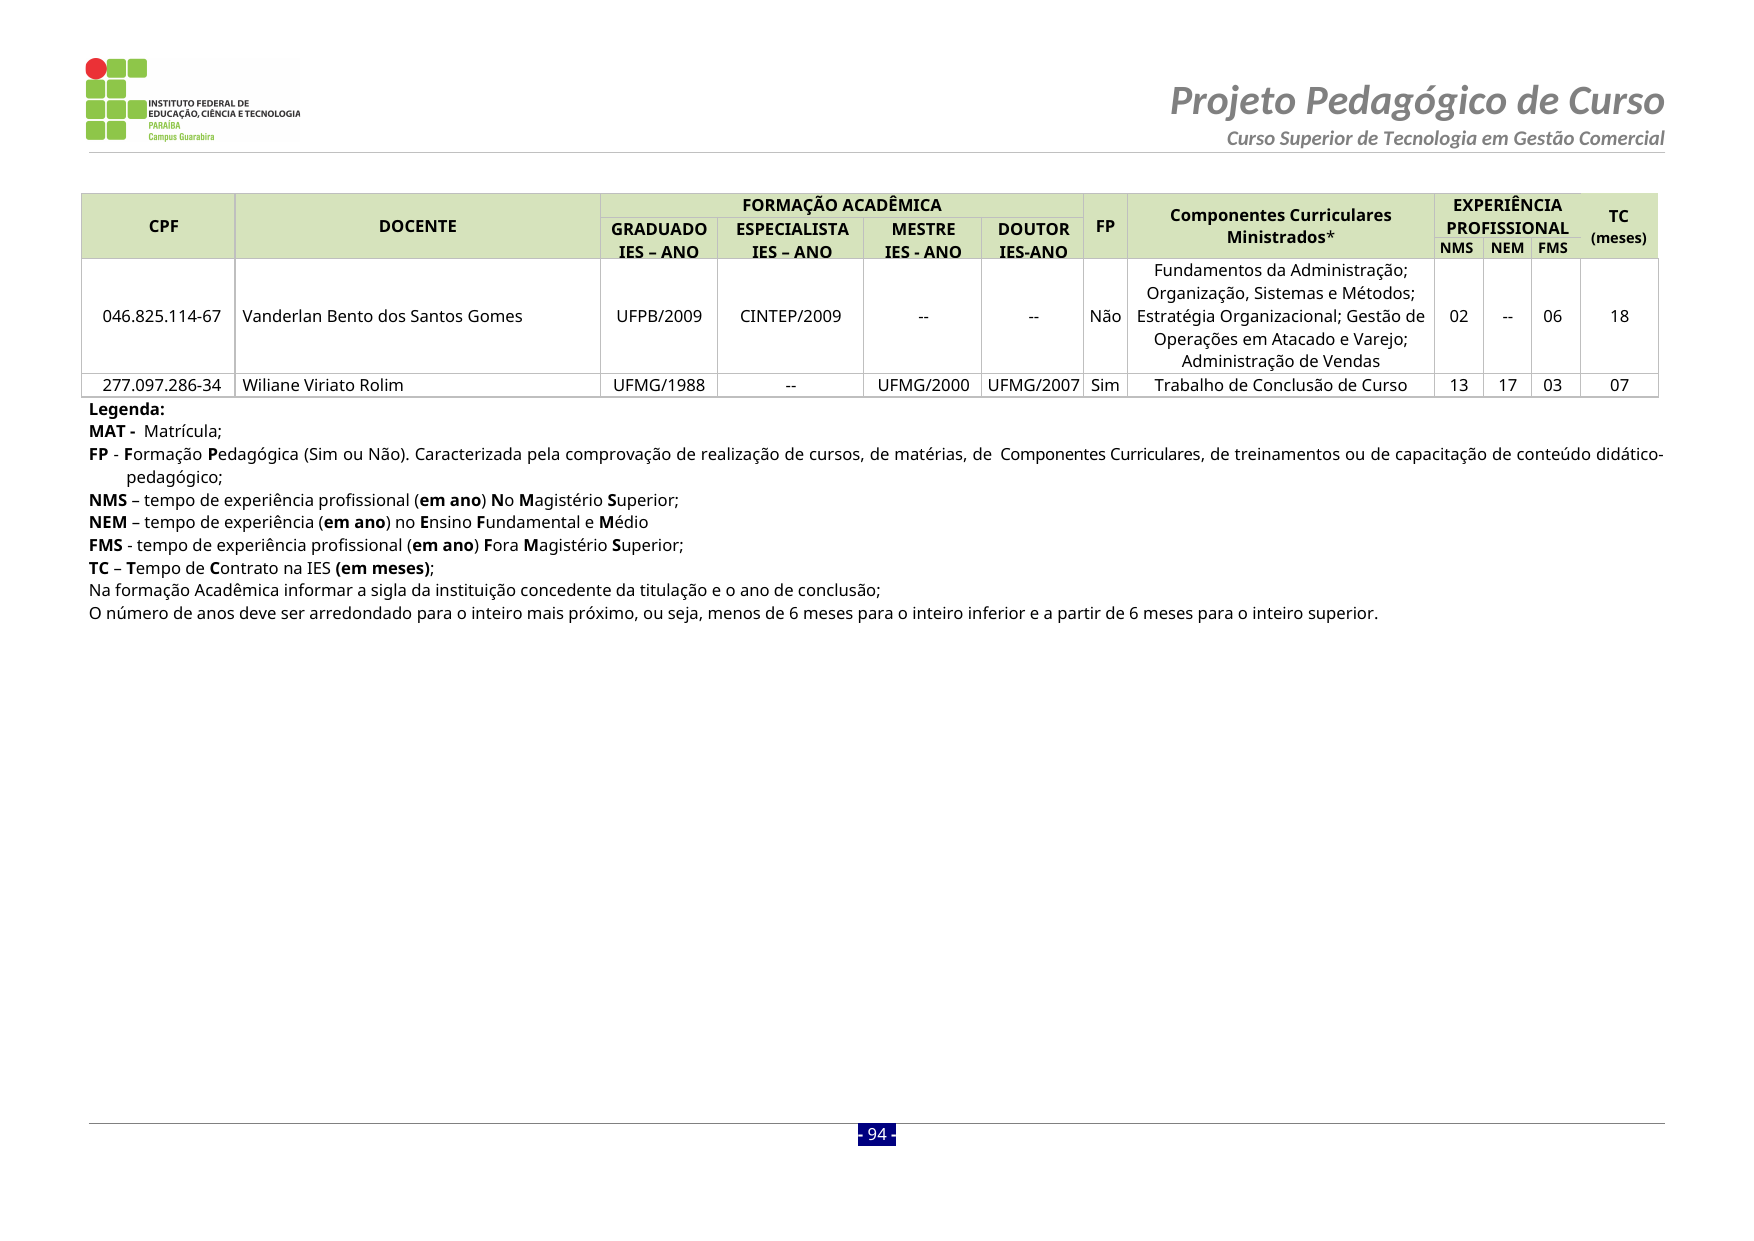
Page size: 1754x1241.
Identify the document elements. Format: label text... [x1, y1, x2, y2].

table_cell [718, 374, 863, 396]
text FMS - tempo de experiência profissional (em ano) Fora Magistério Superior; [89, 534, 1665, 556]
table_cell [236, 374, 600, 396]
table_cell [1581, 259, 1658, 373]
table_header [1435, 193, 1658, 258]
text TC – Tempo de Contrato na IES (em meses); [89, 556, 1665, 579]
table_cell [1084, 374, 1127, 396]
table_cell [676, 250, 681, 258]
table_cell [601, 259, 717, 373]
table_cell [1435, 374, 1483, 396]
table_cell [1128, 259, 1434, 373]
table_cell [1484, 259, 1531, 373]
text O número de anos deve ser arredondado para o inteiro mais próximo, ou seja, menos de 6 meses para o inteiro inferior e a partir de 6 meses para o inteiro superior. [89, 602, 1665, 624]
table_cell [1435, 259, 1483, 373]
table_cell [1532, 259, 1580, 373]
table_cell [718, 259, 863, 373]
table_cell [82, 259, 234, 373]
picture [85, 58, 300, 142]
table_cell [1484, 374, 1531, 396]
text FP - Formação Pedagógica (Sim ou Não). Caracterizada pela comprovação de realização de cursos, de matérias, de Componentes Curriculares, de treinamentos ou de capacitação de conteúdo didático-pedagógico; [89, 443, 1665, 488]
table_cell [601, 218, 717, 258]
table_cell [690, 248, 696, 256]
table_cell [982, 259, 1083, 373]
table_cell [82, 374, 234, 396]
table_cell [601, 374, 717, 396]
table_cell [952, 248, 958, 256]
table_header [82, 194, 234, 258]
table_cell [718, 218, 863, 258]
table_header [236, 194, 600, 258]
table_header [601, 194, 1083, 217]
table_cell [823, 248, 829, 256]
text Legenda: [89, 397, 1665, 420]
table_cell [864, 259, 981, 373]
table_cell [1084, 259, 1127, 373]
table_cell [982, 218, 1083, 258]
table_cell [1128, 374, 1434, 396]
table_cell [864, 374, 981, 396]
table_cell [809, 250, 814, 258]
text NEM – tempo de experiência (em ano) no Ensino Fundamental e Médio [89, 511, 1665, 534]
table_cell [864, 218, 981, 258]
text MAT - Matrícula; [89, 420, 1665, 443]
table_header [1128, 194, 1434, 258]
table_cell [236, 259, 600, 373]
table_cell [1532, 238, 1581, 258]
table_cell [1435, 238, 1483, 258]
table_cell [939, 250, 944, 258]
text Na formação Acadêmica informar a sigla da instituição concedente da titulação e o ano de conclusão; [89, 579, 1665, 602]
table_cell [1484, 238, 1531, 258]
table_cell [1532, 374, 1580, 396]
text NMS – tempo de experiência profissional (em ano) No Magistério Superior; [89, 488, 1665, 511]
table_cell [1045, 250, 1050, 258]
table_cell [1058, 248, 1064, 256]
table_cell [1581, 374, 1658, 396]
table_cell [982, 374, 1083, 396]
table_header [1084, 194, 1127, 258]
